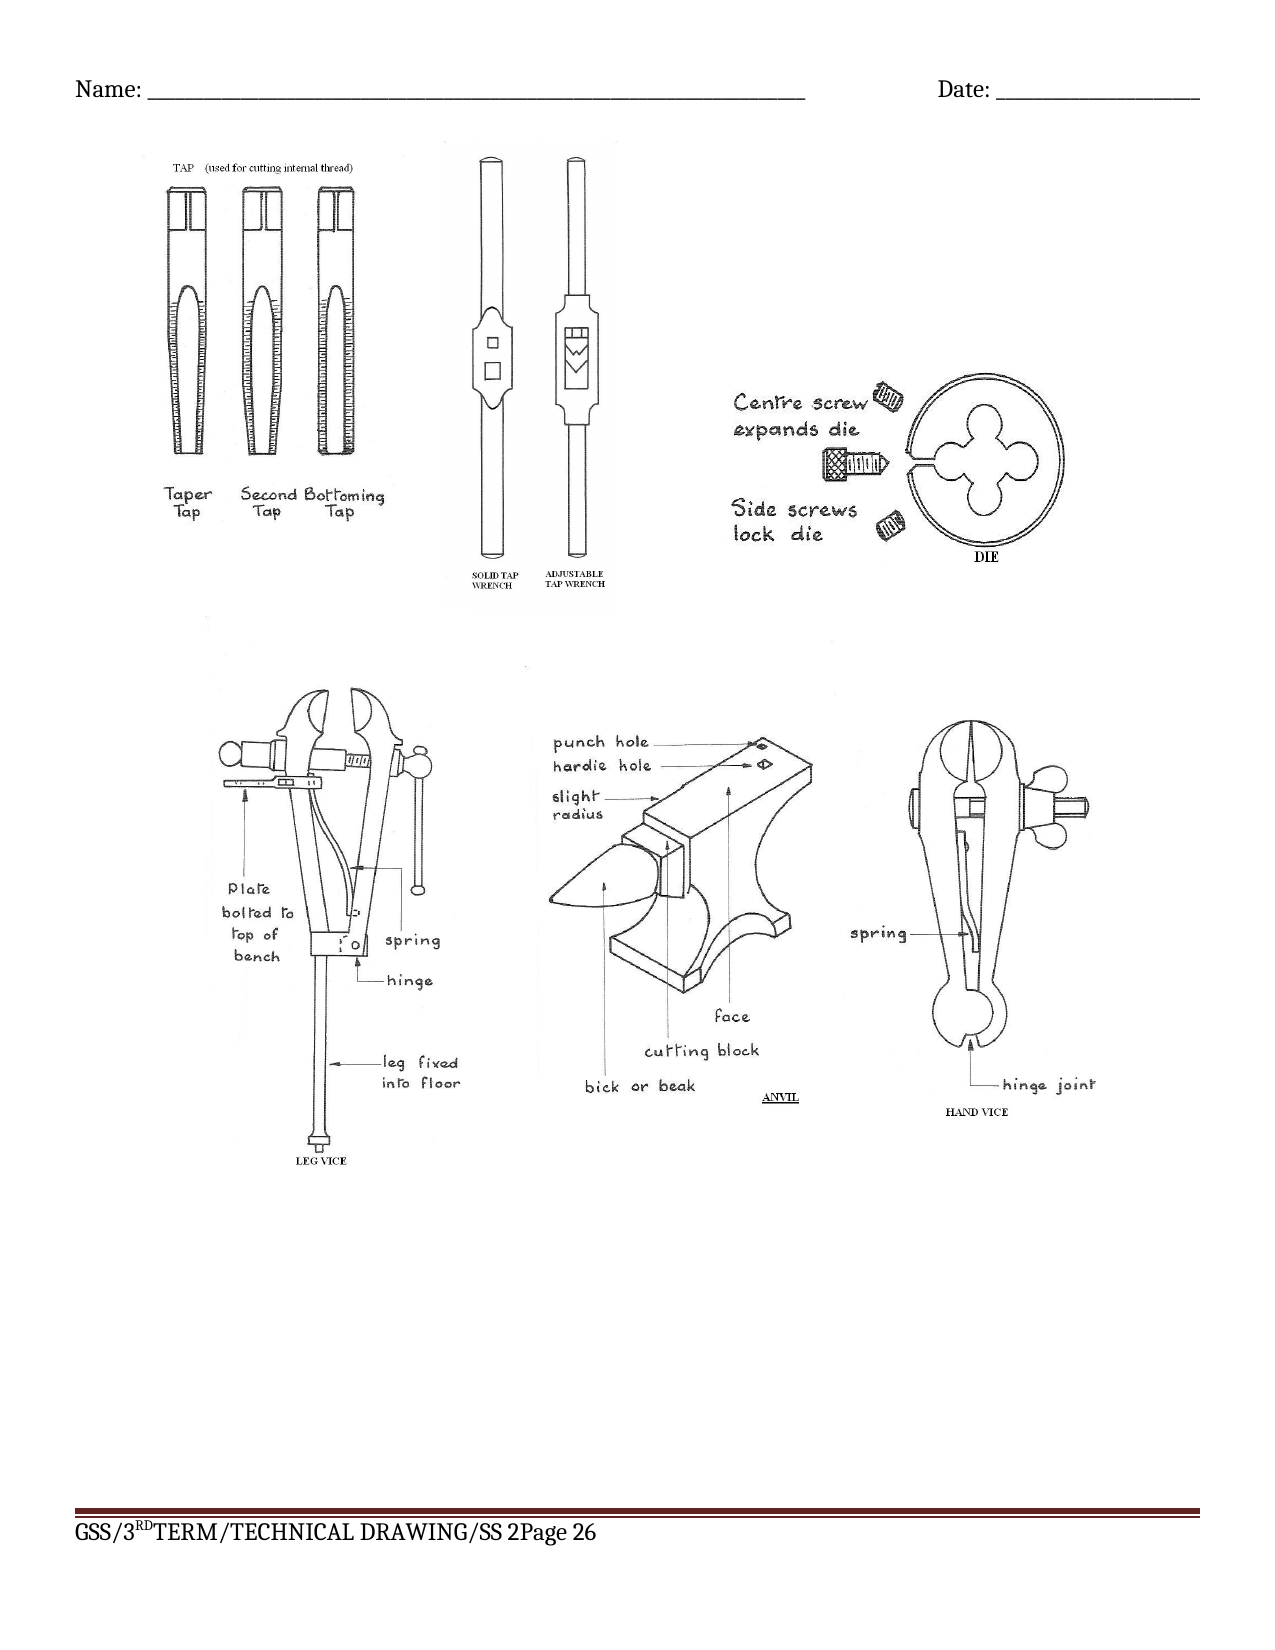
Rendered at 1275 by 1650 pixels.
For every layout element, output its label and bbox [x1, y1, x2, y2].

picture [525, 666, 816, 1116]
picture [830, 640, 1106, 1124]
picture [205, 616, 471, 1167]
picture [702, 359, 1097, 564]
picture [141, 155, 405, 531]
picture [444, 141, 618, 611]
